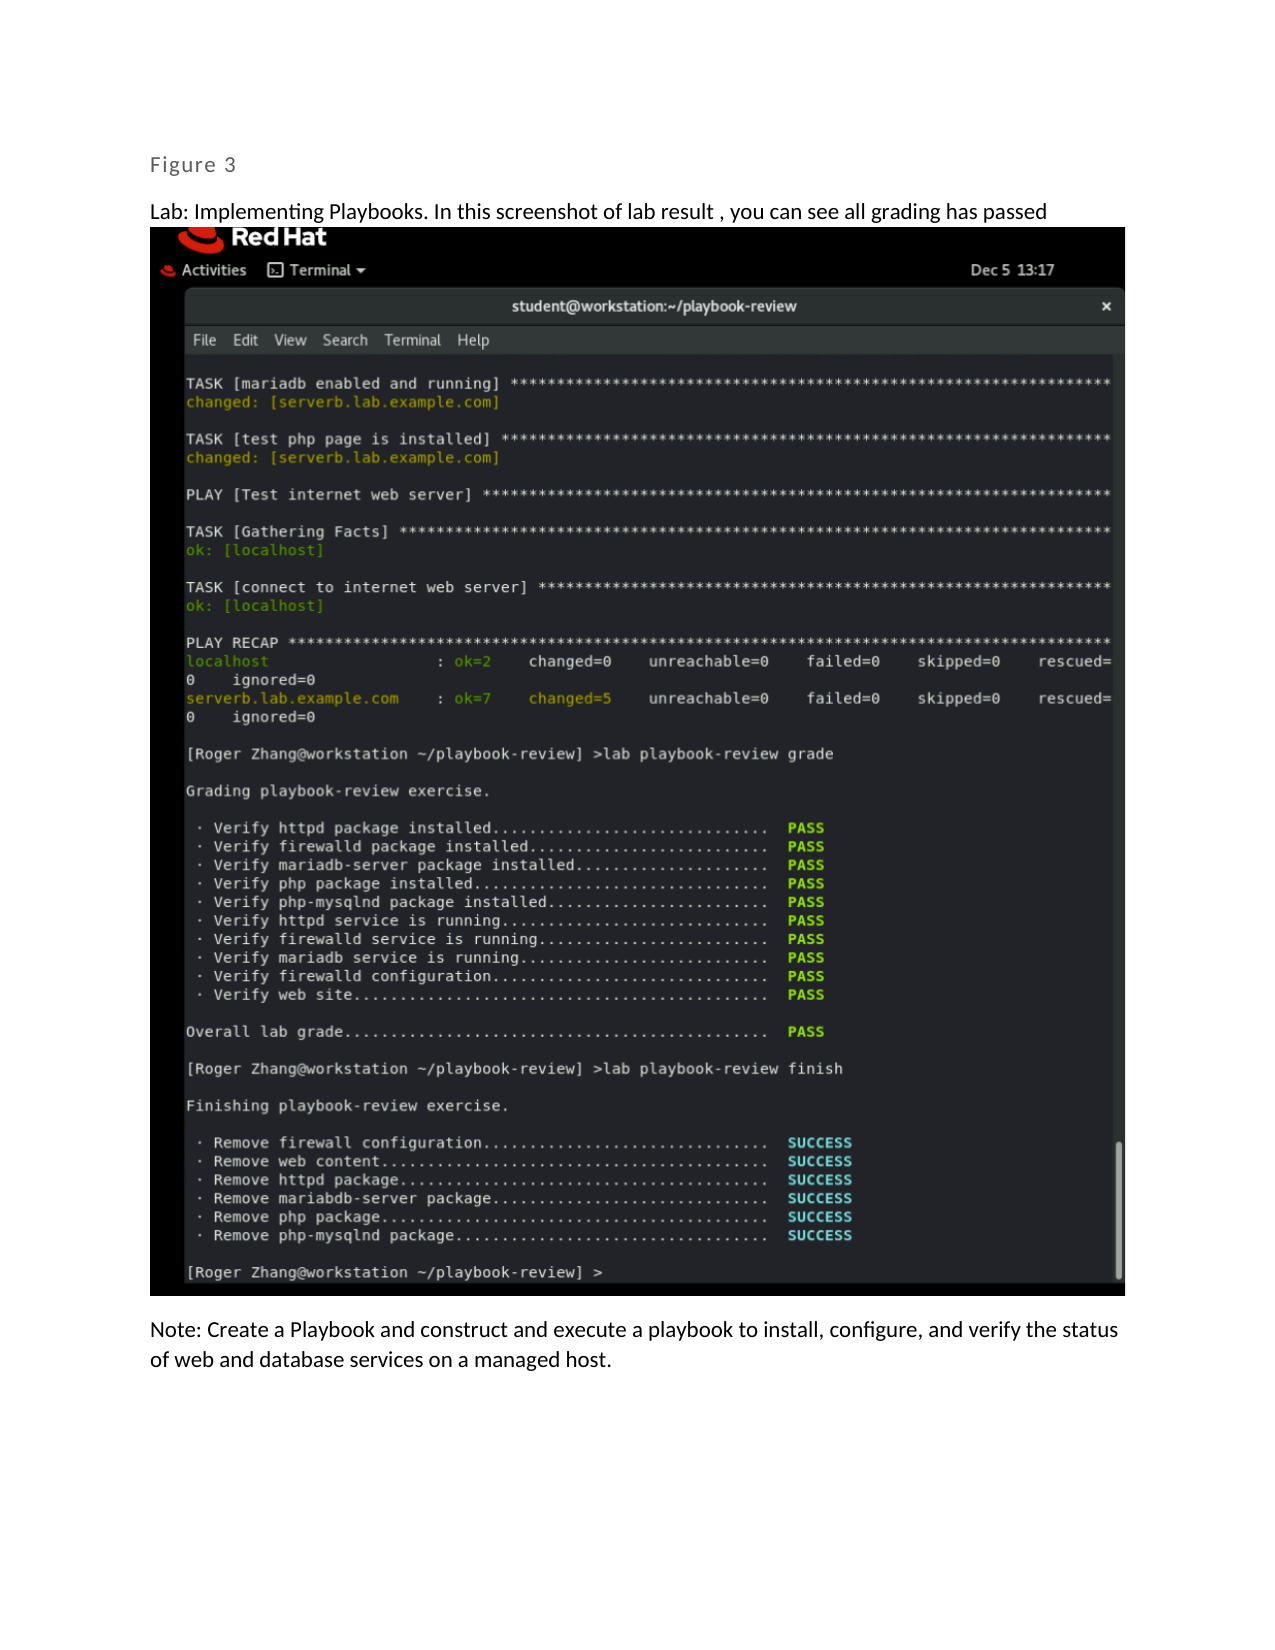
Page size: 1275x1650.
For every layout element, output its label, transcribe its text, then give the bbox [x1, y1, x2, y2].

picture [150, 227, 1125, 1296]
text Lab: Implementing Playbooks. In this screenshot of lab result , you can see all grading has passed [150, 197, 1125, 227]
subtitle Figure 3 [150, 150, 1125, 178]
text Note: Create a Playbook and construct and execute a playbook to install, configure, and verify the status of web and database services on a managed host. [150, 1315, 1125, 1373]
